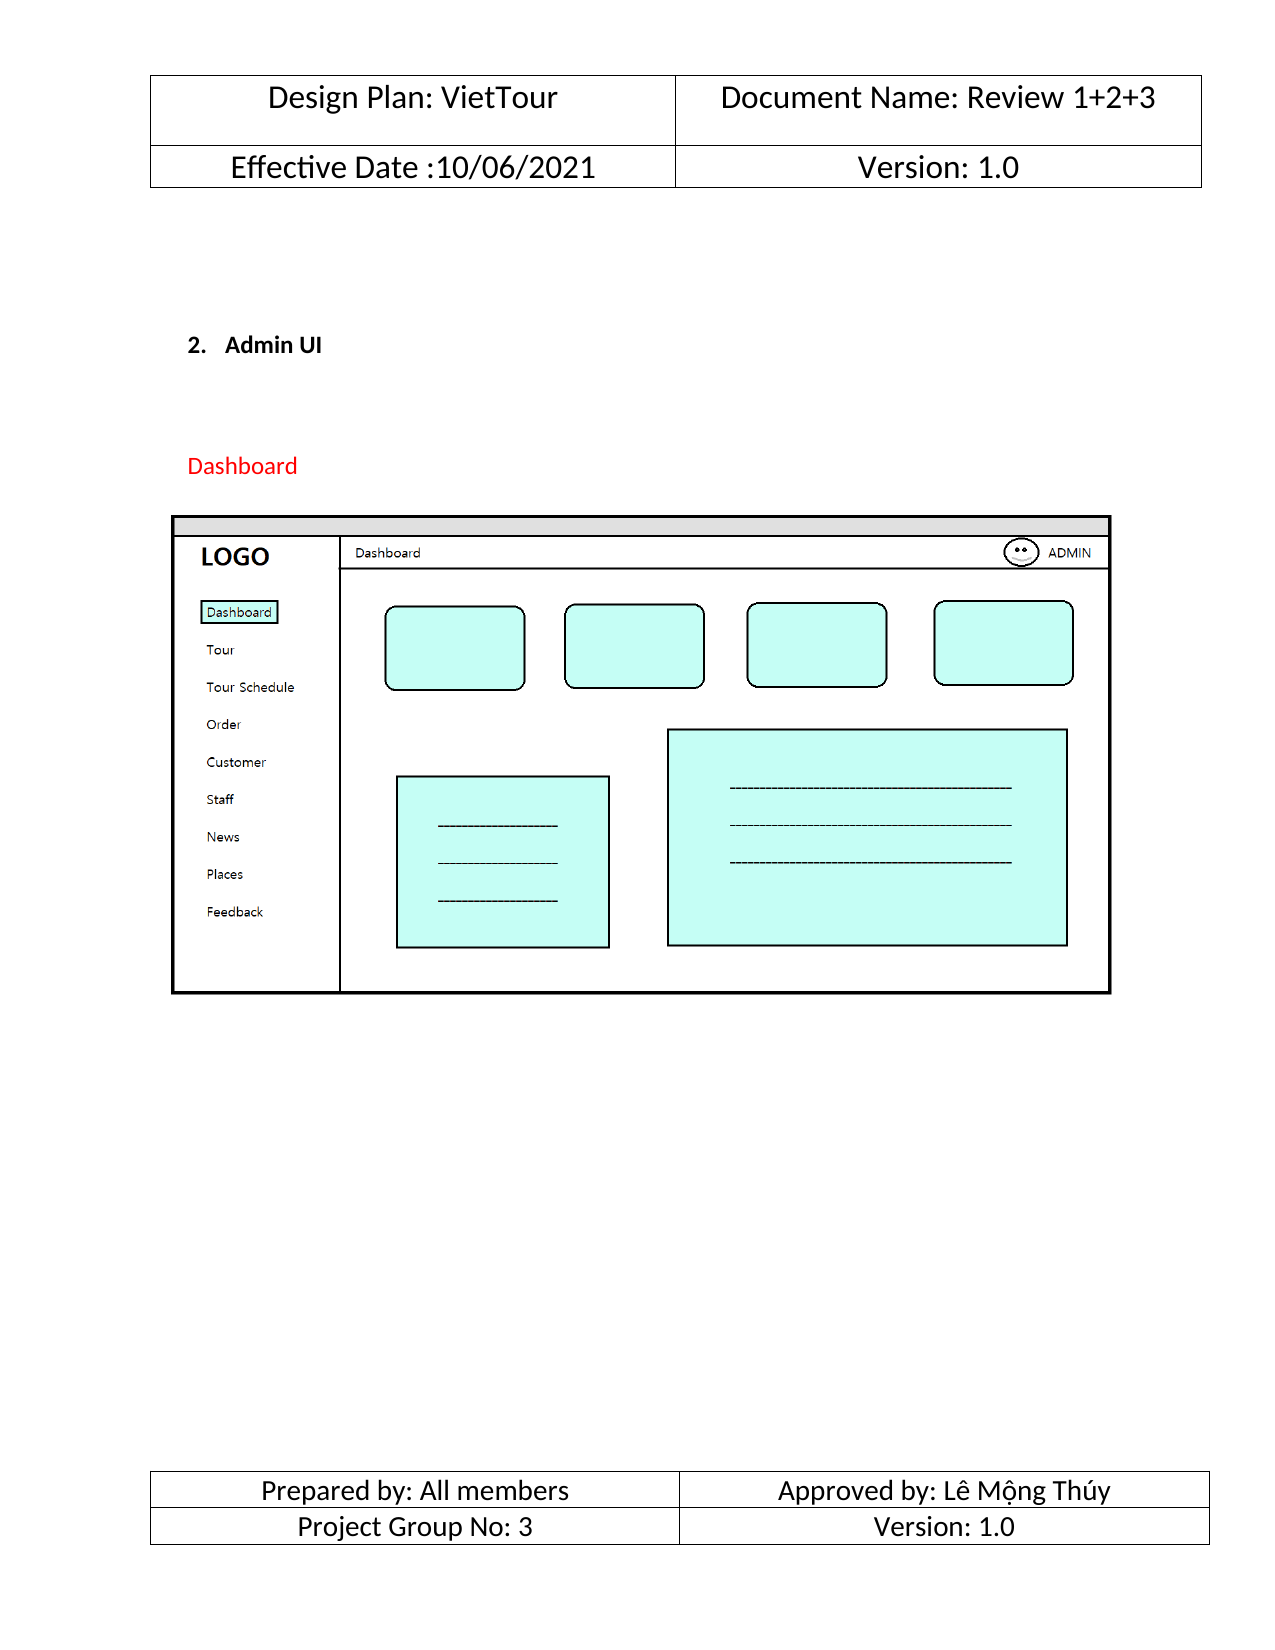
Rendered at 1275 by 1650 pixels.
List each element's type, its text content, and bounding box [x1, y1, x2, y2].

list Admin UI [187, 329, 1125, 359]
text Dashboard [150, 450, 1125, 481]
picture [150, 506, 1125, 1009]
